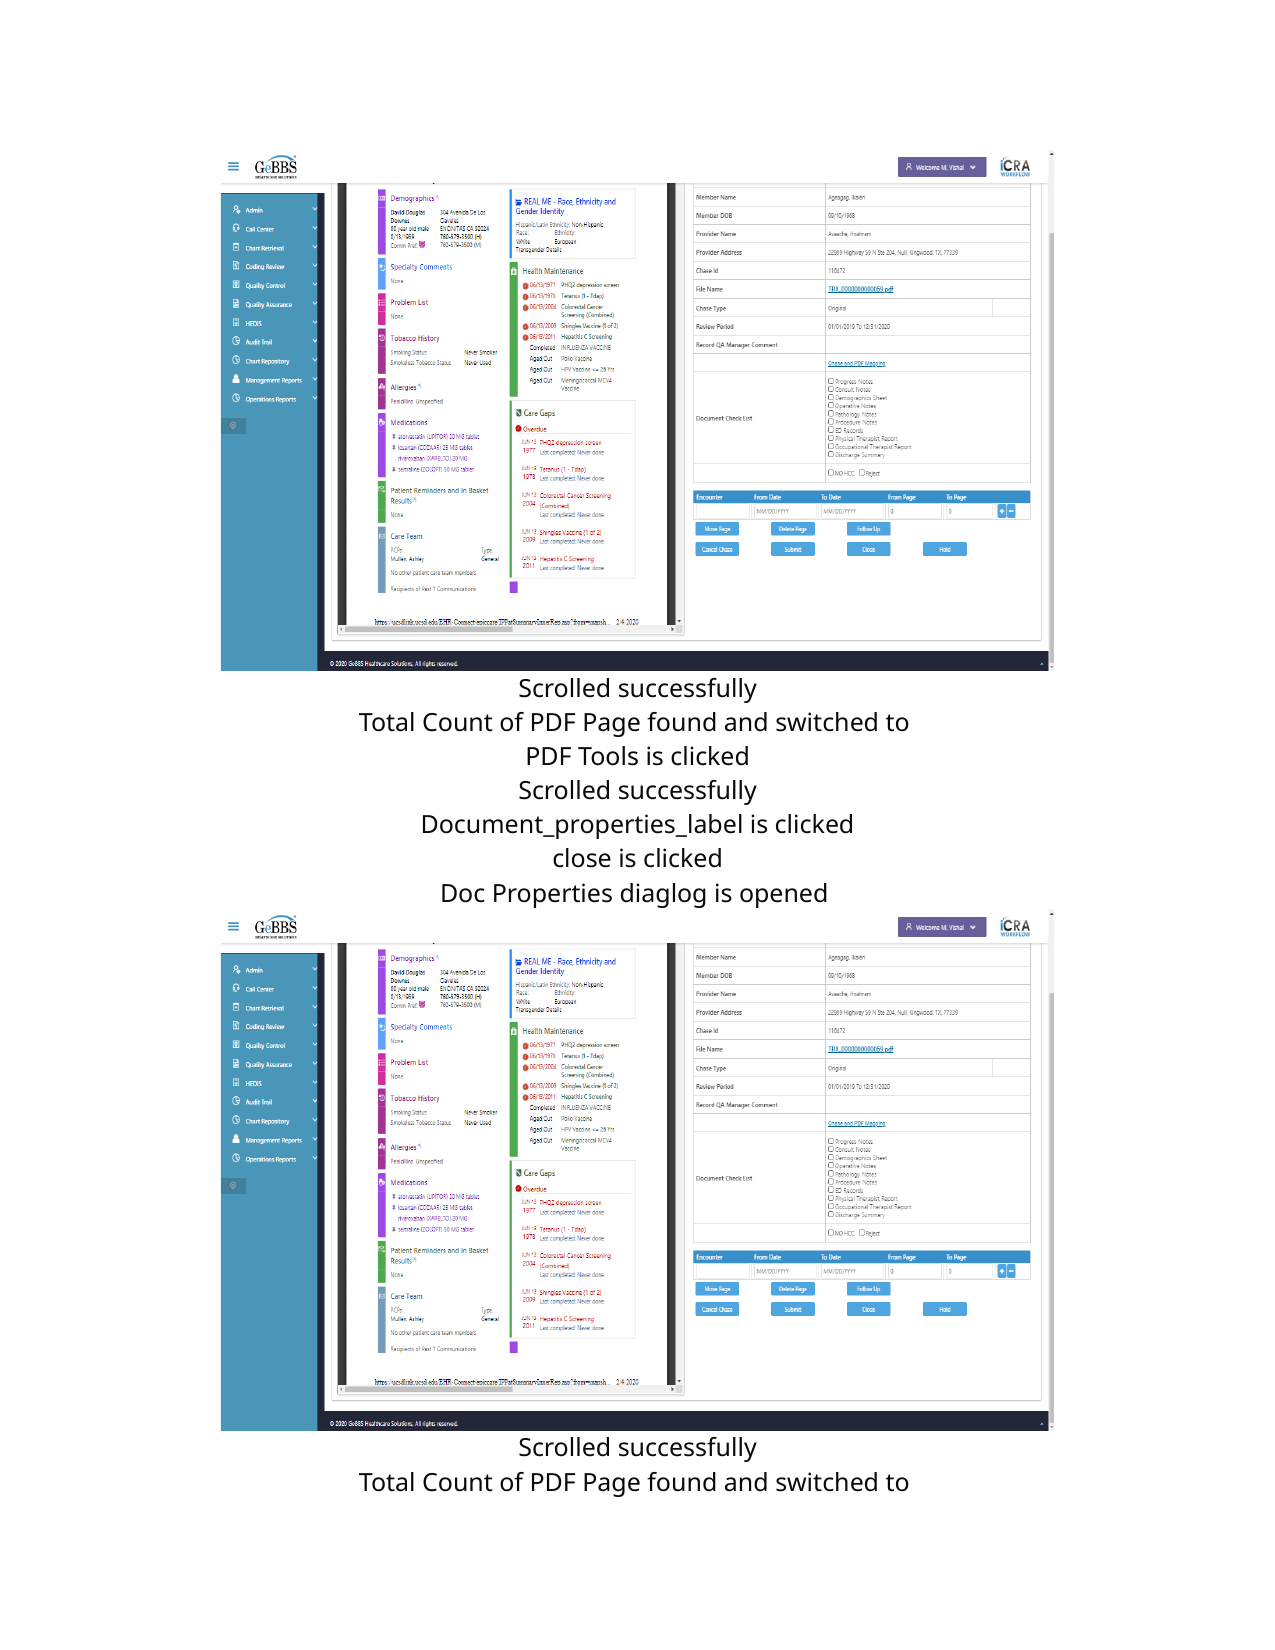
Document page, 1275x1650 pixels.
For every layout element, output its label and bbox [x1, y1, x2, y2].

picture [220, 909, 1055, 1431]
picture [220, 150, 1055, 671]
text [150, 150, 1125, 1498]
